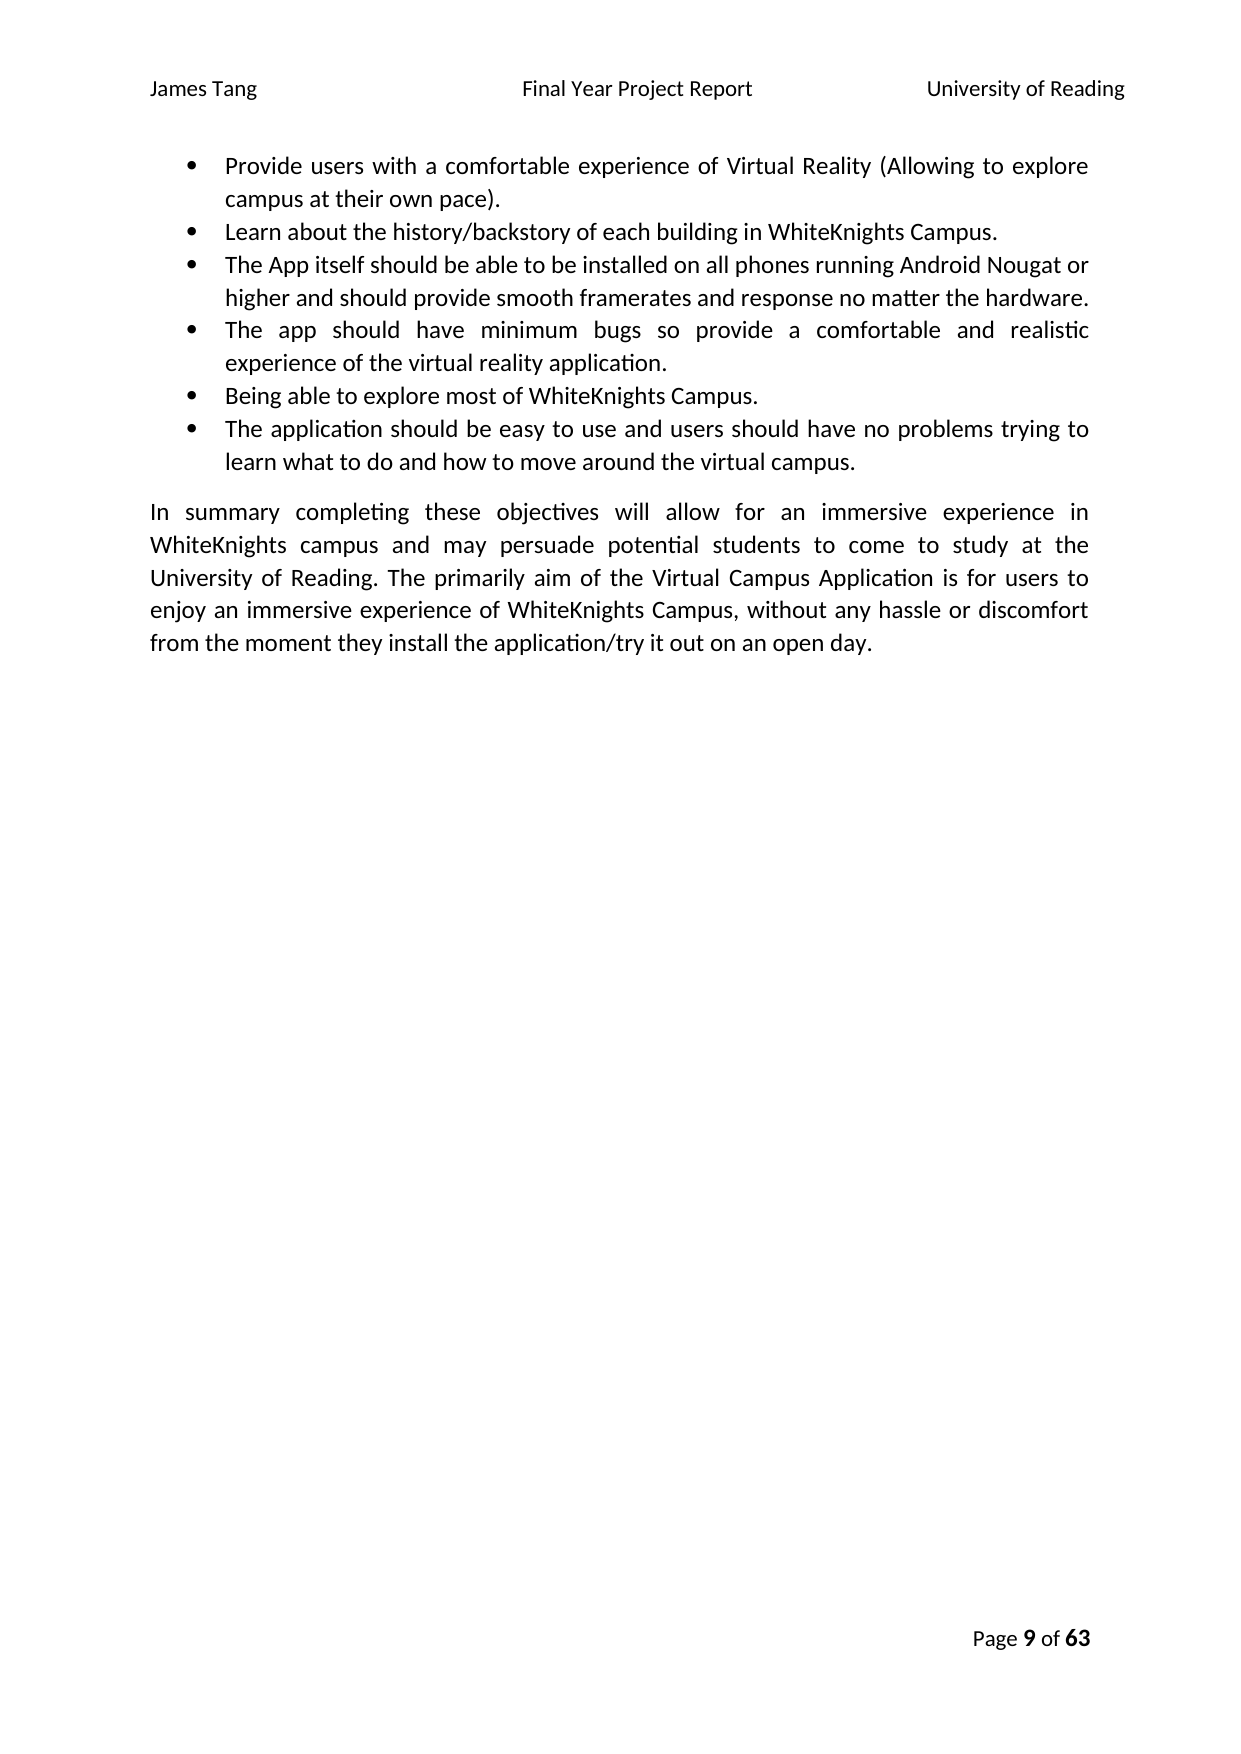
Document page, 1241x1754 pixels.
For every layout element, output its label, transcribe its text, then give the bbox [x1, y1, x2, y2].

list The app should have minimum bugs so provide a comfortable and realistic experience of the virtual reality application. [187, 314, 1090, 378]
list Being able to explore most of WhiteKnights Campus. [187, 380, 1090, 411]
list The App itself should be able to be installed on all phones running Android Nougat or higher and should provide smooth framerates and response no matter the hardware. [187, 249, 1090, 312]
text In summary completing these objectives will allow for an immersive experience in WhiteKnights campus and may persuade potential students to come to study at the University of Reading. The primarily aim of the Virtual Campus Application is for users to enjoy an immersive experience of WhiteKnights Campus, without any hassle or discomfort from the moment they install the application/try it out on an open day. [150, 496, 1090, 658]
list Provide users with a comfortable experience of Virtual Reality (Allowing to explore campus at their own pace). [187, 150, 1090, 213]
list Learn about the history/backstory of each building in WhiteKnights Campus. [187, 216, 1090, 246]
list The application should be easy to use and users should have no problems trying to learn what to do and how to move around the virtual campus. [187, 413, 1090, 477]
